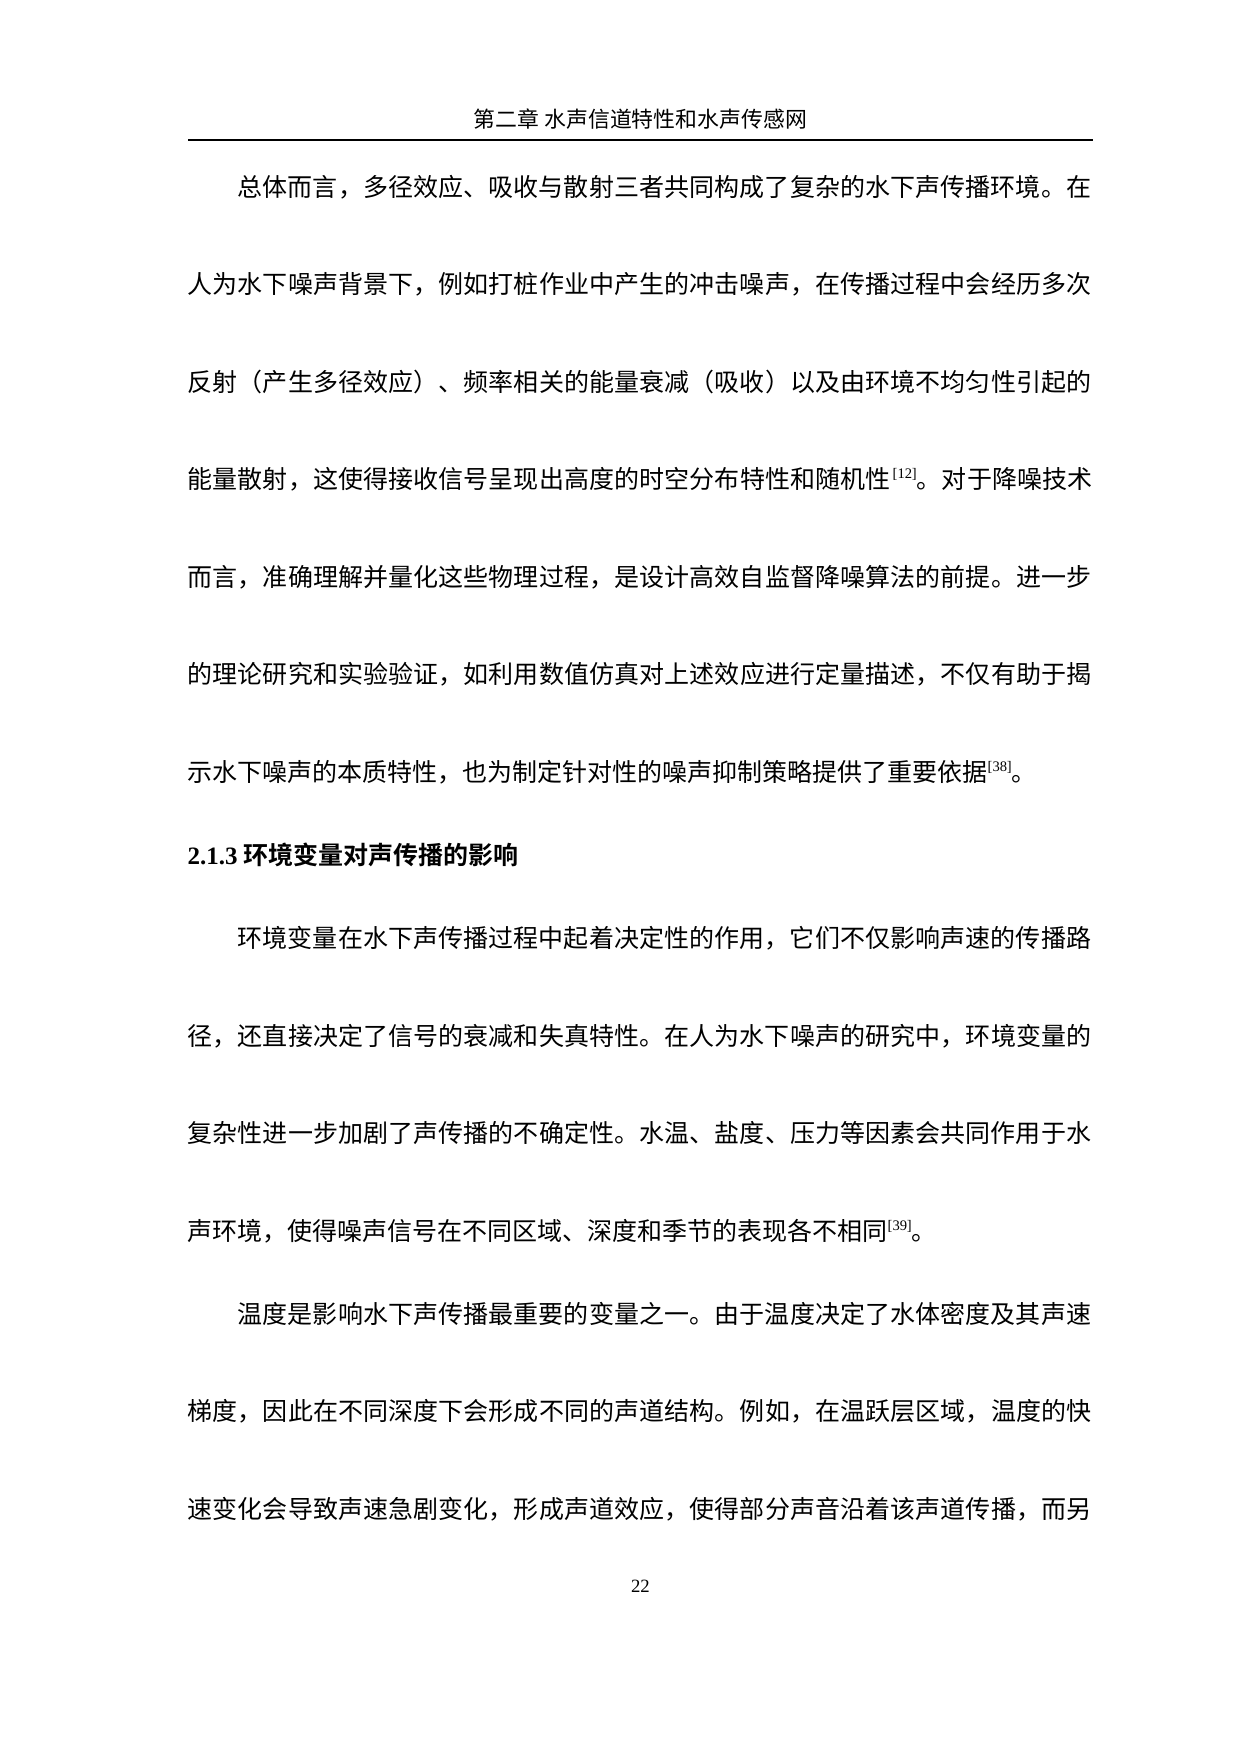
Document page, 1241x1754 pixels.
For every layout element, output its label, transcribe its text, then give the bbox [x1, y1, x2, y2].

text 2.1.3 环境变量对声传播的影响 [187, 821, 1093, 886]
text 总体而言，多径效应、吸收与散射三者共同构成了复杂的水下声传播环境。在人为水下噪声背景下，例如打桩作业中产生的冲击噪声，在传播过程中会经历多次反射（产生多径效应）、频率相关的能量衰减（吸收）以及由环境不均匀性引起的能量散射，这使得接收信号呈现出高度的时空分布特性和随机性[12]。对于降噪技术而言，准确理解并量化这些物理过程，是设计高效自监督降噪算法的前提。进一步的理论研究和实验验证，如利用数值仿真对上述效应进行定量描述，不仅有助于揭示水下噪声的本质特性，也为制定针对性的噪声抑制策略提供了重要依据[38]。 [187, 153, 1093, 803]
text 环境变量在水下声传播过程中起着决定性的作用，它们不仅影响声速的传播路径，还直接决定了信号的衰减和失真特性。在人为水下噪声的研究中，环境变量的复杂性进一步加剧了声传播的不确定性。水温、盐度、压力等因素会共同作用于水声环境，使得噪声信号在不同区域、深度和季节的表现各不相同[39]。 [187, 904, 1093, 1262]
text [187, 1280, 1093, 1540]
